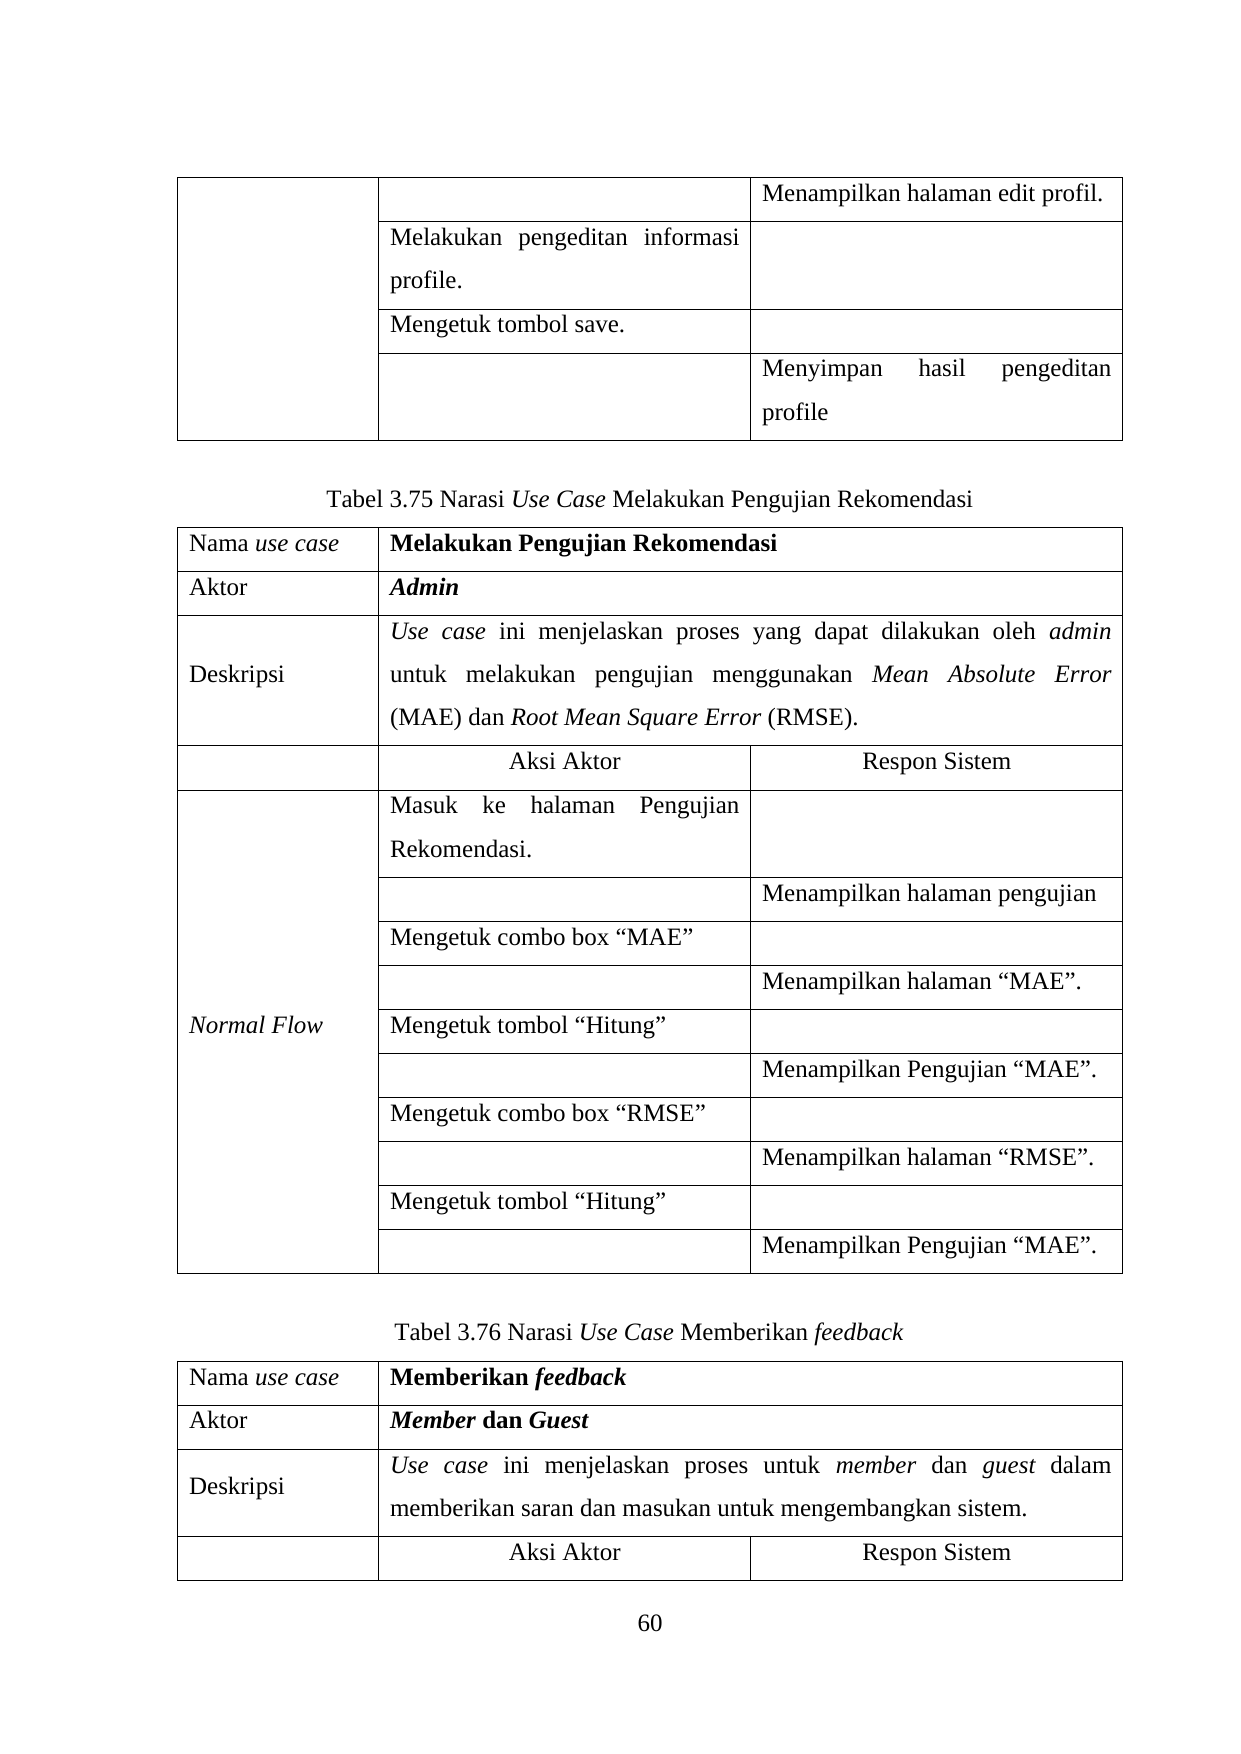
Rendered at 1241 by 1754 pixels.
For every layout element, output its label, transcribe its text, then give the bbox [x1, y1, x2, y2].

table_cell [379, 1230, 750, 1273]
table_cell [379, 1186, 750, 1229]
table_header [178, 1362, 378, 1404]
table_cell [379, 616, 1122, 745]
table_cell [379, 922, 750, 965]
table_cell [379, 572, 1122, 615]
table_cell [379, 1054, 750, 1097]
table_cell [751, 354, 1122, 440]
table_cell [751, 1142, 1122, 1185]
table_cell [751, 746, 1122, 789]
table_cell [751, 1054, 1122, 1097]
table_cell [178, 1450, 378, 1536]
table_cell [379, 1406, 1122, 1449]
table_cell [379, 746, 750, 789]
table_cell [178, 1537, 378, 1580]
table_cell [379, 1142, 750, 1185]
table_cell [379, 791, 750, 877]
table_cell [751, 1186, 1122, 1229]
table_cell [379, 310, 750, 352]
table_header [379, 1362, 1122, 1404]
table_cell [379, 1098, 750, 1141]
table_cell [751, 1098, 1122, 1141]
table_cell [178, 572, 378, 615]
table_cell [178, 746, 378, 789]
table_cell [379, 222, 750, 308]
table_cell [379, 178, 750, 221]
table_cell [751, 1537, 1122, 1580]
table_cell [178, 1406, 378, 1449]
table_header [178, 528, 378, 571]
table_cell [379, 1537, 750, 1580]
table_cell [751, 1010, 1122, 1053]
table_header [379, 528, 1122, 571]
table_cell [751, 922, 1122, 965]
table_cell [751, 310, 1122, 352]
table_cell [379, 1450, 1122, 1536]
text Tabel 3.76 Narasi Use Case Memberikan feedback [177, 1317, 1122, 1346]
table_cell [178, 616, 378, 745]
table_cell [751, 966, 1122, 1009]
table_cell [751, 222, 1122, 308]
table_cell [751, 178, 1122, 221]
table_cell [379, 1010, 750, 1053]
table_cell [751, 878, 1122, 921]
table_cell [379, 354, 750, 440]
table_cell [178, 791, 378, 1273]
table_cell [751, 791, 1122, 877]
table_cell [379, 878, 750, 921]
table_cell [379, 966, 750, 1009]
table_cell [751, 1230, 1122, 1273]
